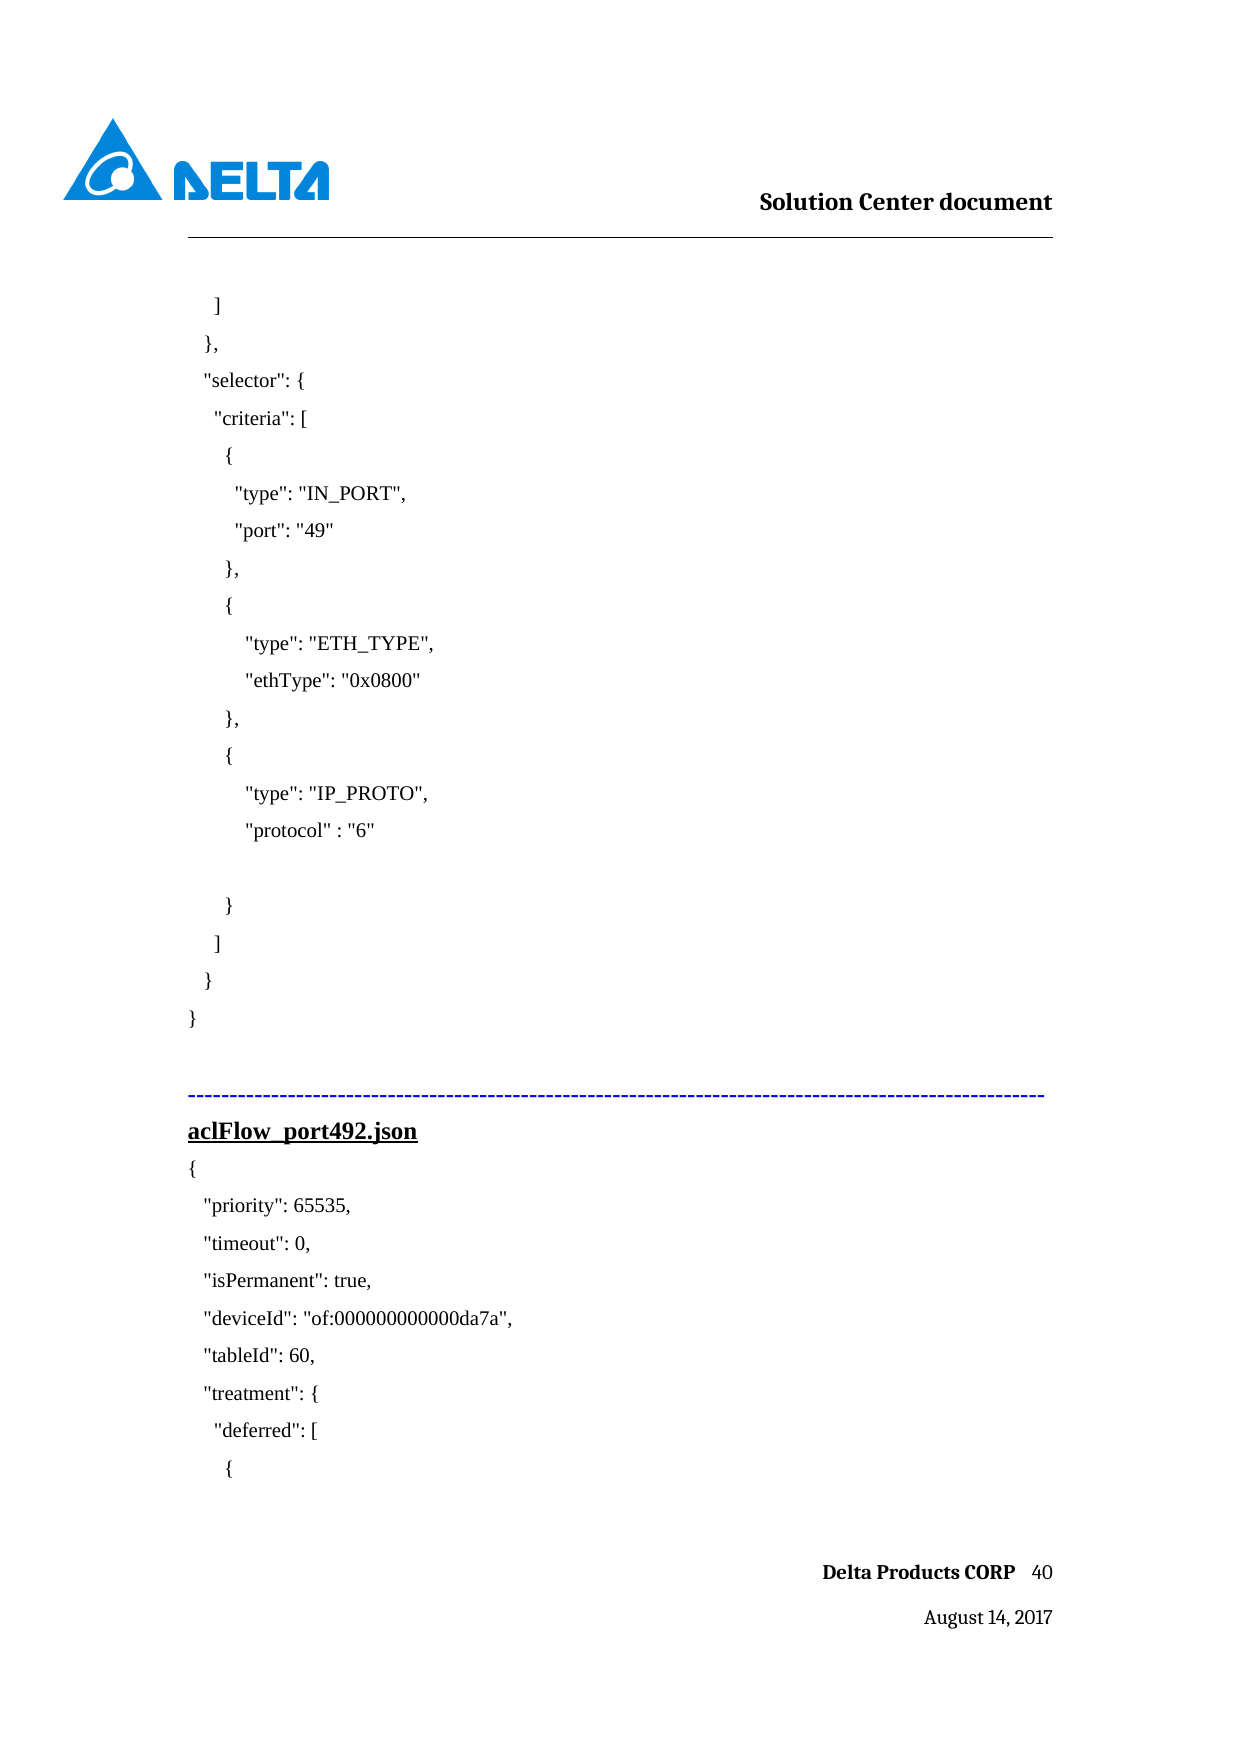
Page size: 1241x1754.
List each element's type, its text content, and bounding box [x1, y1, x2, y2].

text "priority": 65535, [187, 1187, 1053, 1224]
text ] [187, 924, 1053, 962]
text } [187, 962, 1053, 999]
text "type": "IN_PORT", [187, 474, 1053, 512]
text "deviceId": "of:000000000000da7a", [187, 1299, 1053, 1337]
text "protocol" : "6" [187, 812, 1053, 849]
text aclFlow_port492.json [187, 1112, 1053, 1149]
text ] [187, 287, 1053, 324]
text "criteria": [ [187, 399, 1053, 437]
text "type": "IP_PROTO", [187, 774, 1053, 812]
picture [63, 118, 329, 200]
text }, [187, 699, 1053, 737]
text "treatment": { [187, 1374, 1053, 1412]
text "ethType": "0x0800" [187, 662, 1053, 699]
text { [187, 1449, 1053, 1487]
text { [187, 437, 1053, 474]
text "isPermanent": true, [187, 1262, 1053, 1299]
text "type": "ETH_TYPE", [187, 624, 1053, 662]
text "deferred": [ [187, 1412, 1053, 1449]
text { [187, 737, 1053, 774]
text "selector": { [187, 362, 1053, 399]
text } [187, 887, 1053, 924]
text "timeout": 0, [187, 1224, 1053, 1262]
text } [187, 999, 1053, 1037]
text ------------------------------------------------------------------------------------------------------- [187, 1074, 1053, 1112]
text { [187, 1149, 1053, 1187]
text "port": "49" [187, 512, 1053, 549]
text { [187, 587, 1053, 624]
text "tableId": 60, [187, 1337, 1053, 1374]
text }, [187, 549, 1053, 587]
text }, [187, 324, 1053, 362]
